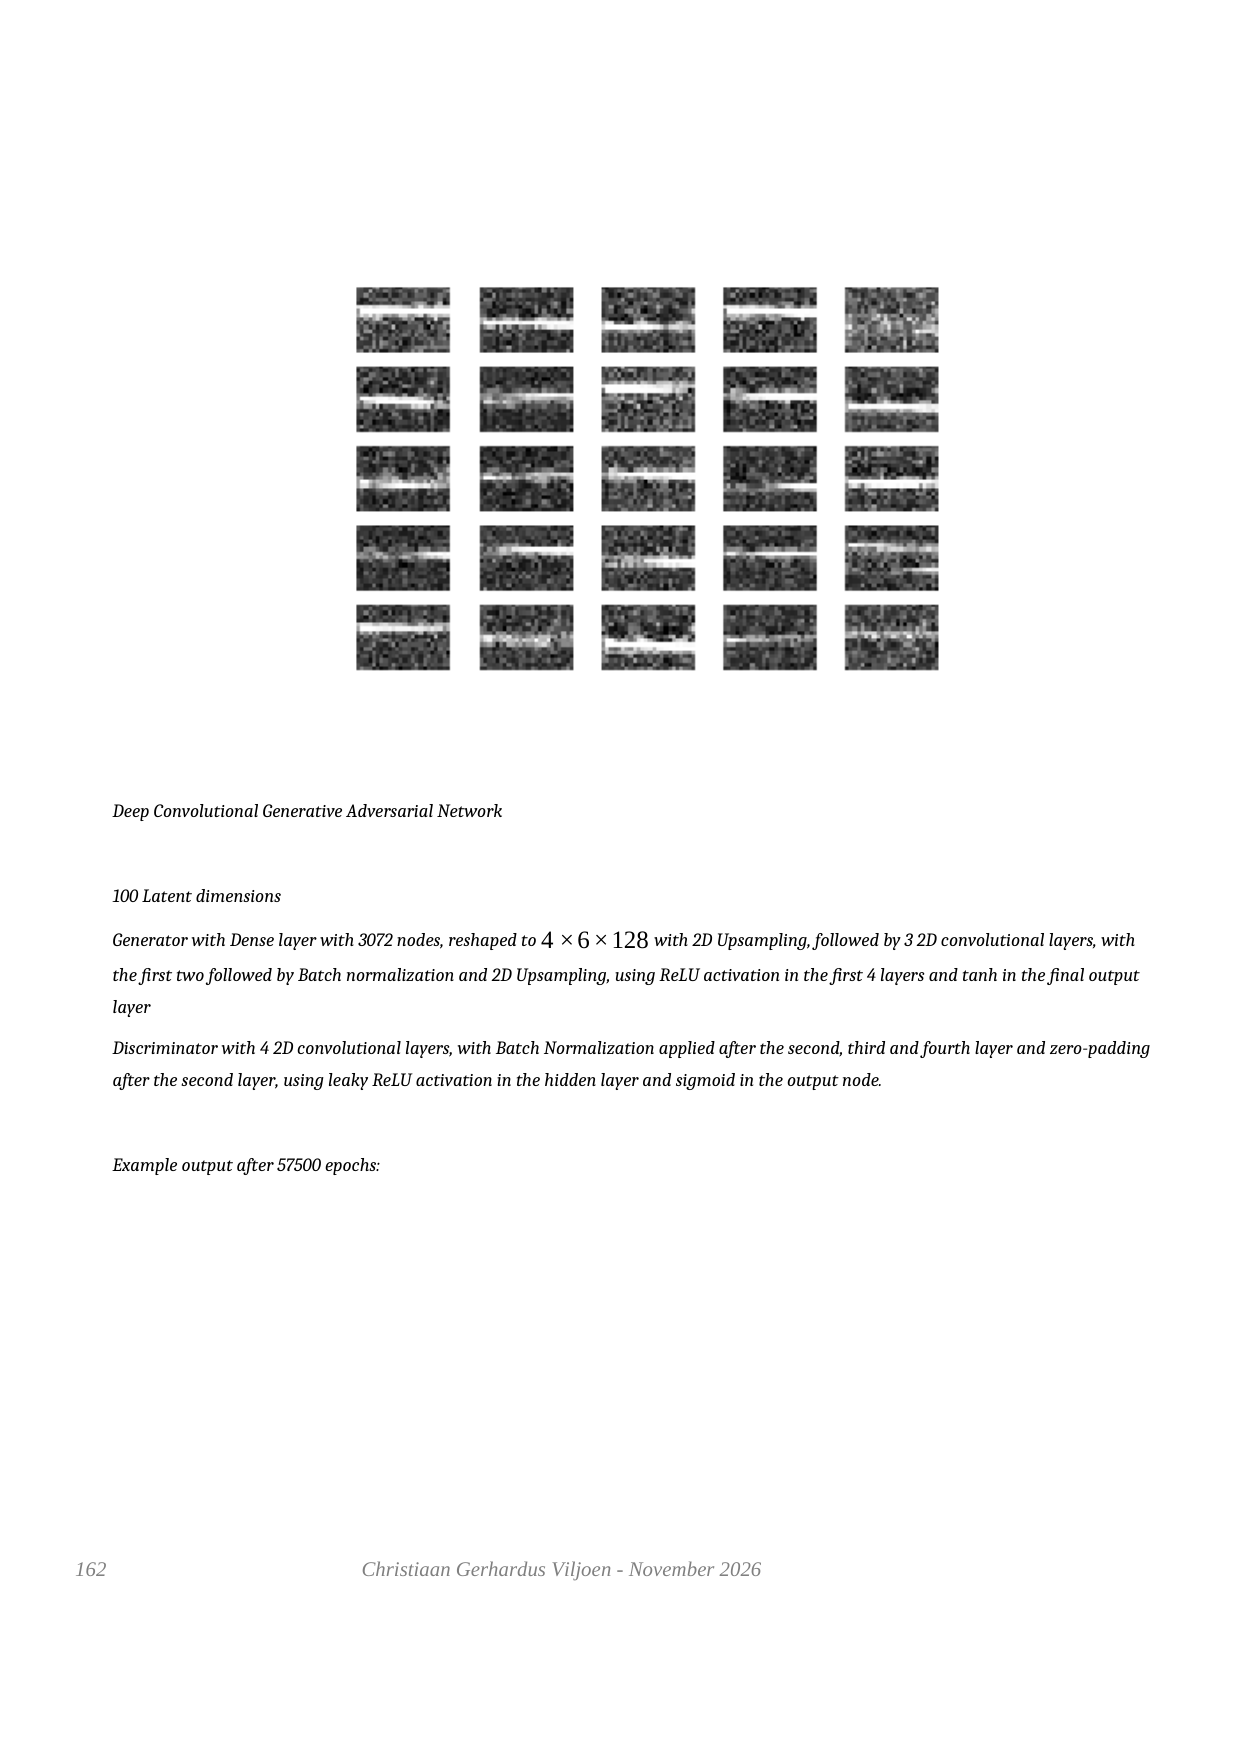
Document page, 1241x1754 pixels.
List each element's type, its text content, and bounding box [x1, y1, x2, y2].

text Example output after 57500 epochs: [112, 1155, 1165, 1176]
text Discriminator with 4 2D convolutional layers, with Batch Normalization applied after the second, third and fourth layer and zero-padding after the second layer, using leaky ReLU activation in the hidden layer and sigmoid in the output node. [112, 1037, 1165, 1091]
picture [258, 226, 1020, 734]
text 100 Latent dimensions [112, 886, 1165, 907]
text Generator with Dense layer with 3072 nodes, reshaped to with 2D Upsampling, followed by 3 2D convolutional layers, with the first two followed by Batch normalization and 2D Upsampling, using ReLU activation in the first 4 layers and tanh in the final output layer [112, 926, 1165, 1018]
text Deep Convolutional Generative Adversarial Network [112, 801, 1165, 822]
